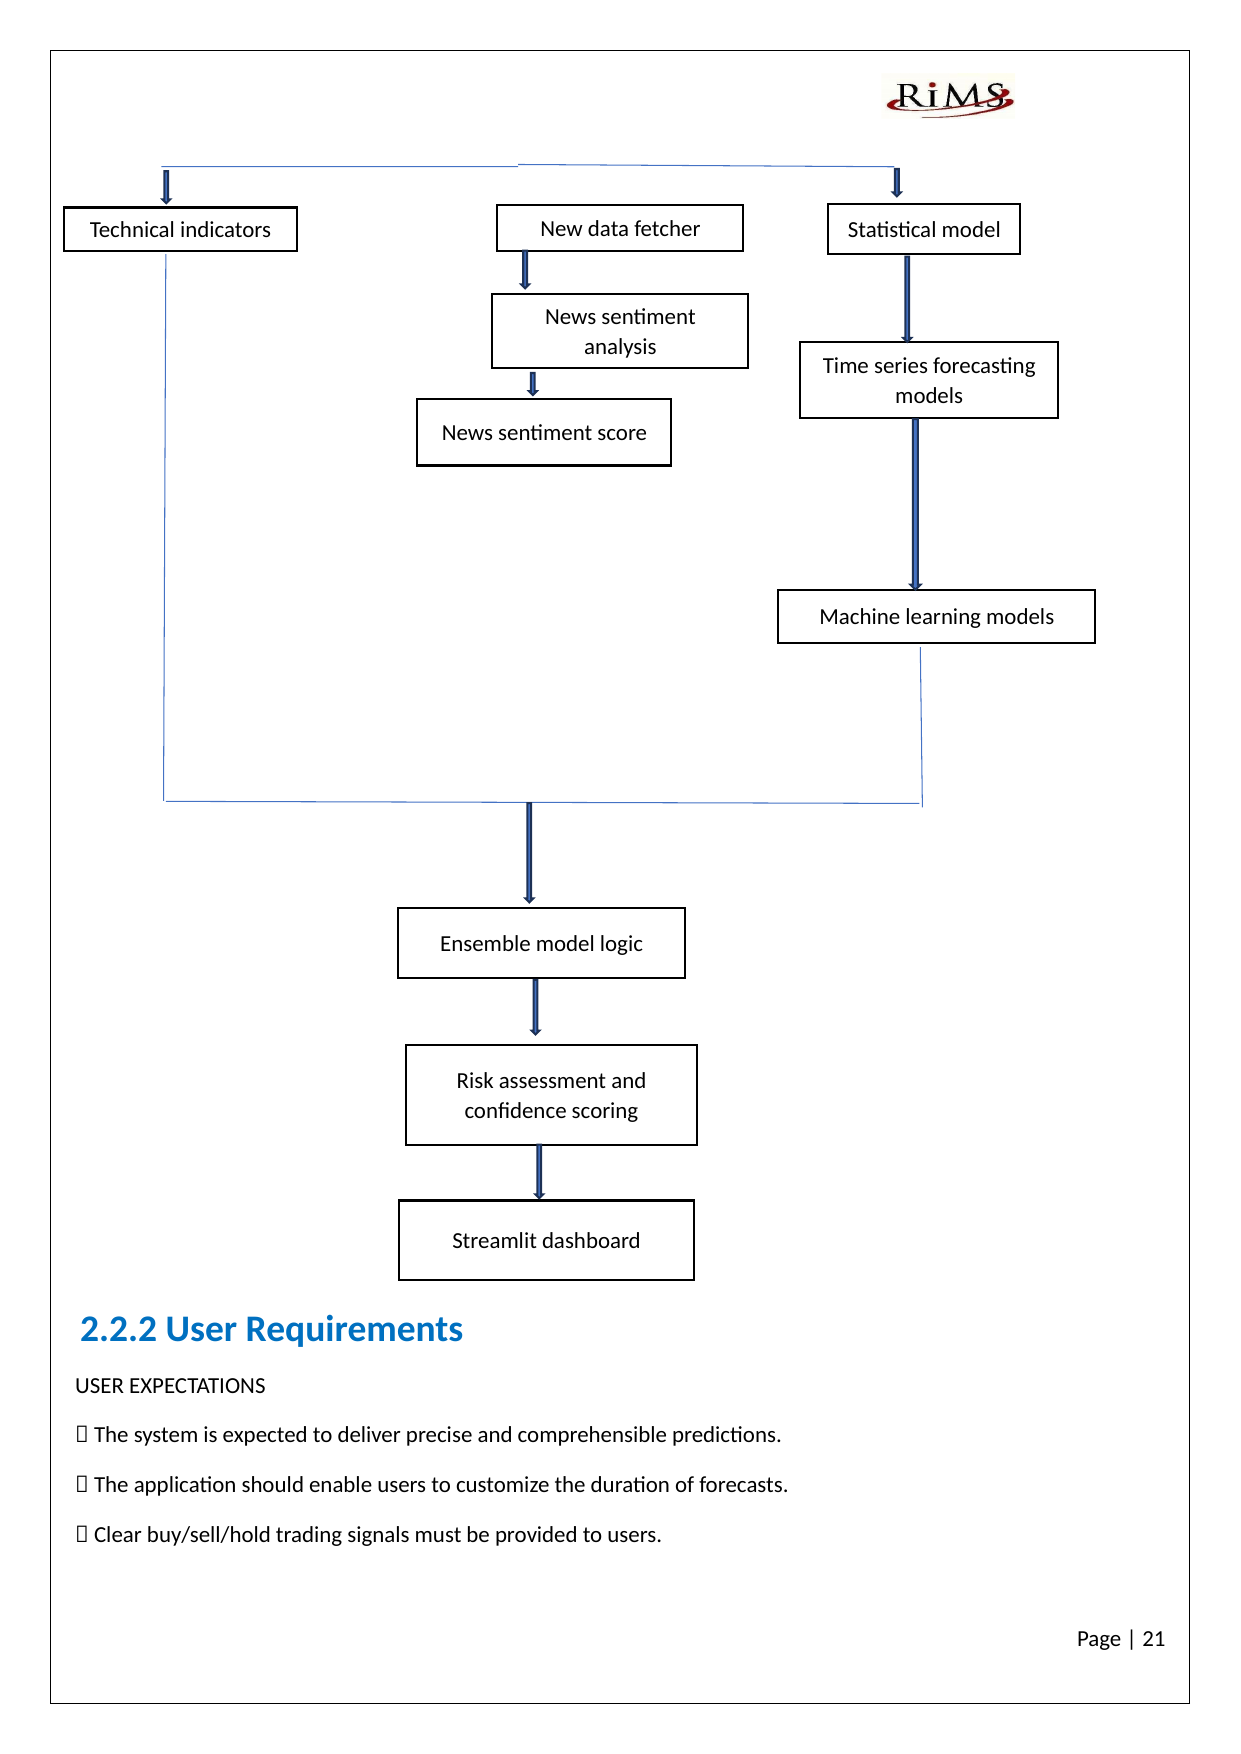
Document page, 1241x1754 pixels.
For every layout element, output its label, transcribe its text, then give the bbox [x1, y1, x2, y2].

text 🔸 The system is expected to deliver precise and comprehensible predictions. [75, 1418, 1165, 1449]
text USER EXPECTATIONS [75, 1371, 1165, 1399]
picture [881, 73, 1016, 119]
text 🔸 Clear buy/sell/hold trading signals must be provided to users. [75, 1518, 1165, 1550]
text 🔸 The application should enable users to customize the duration of forecasts. [75, 1468, 1165, 1499]
text 2.2.2 User Requirements [75, 1304, 1165, 1350]
